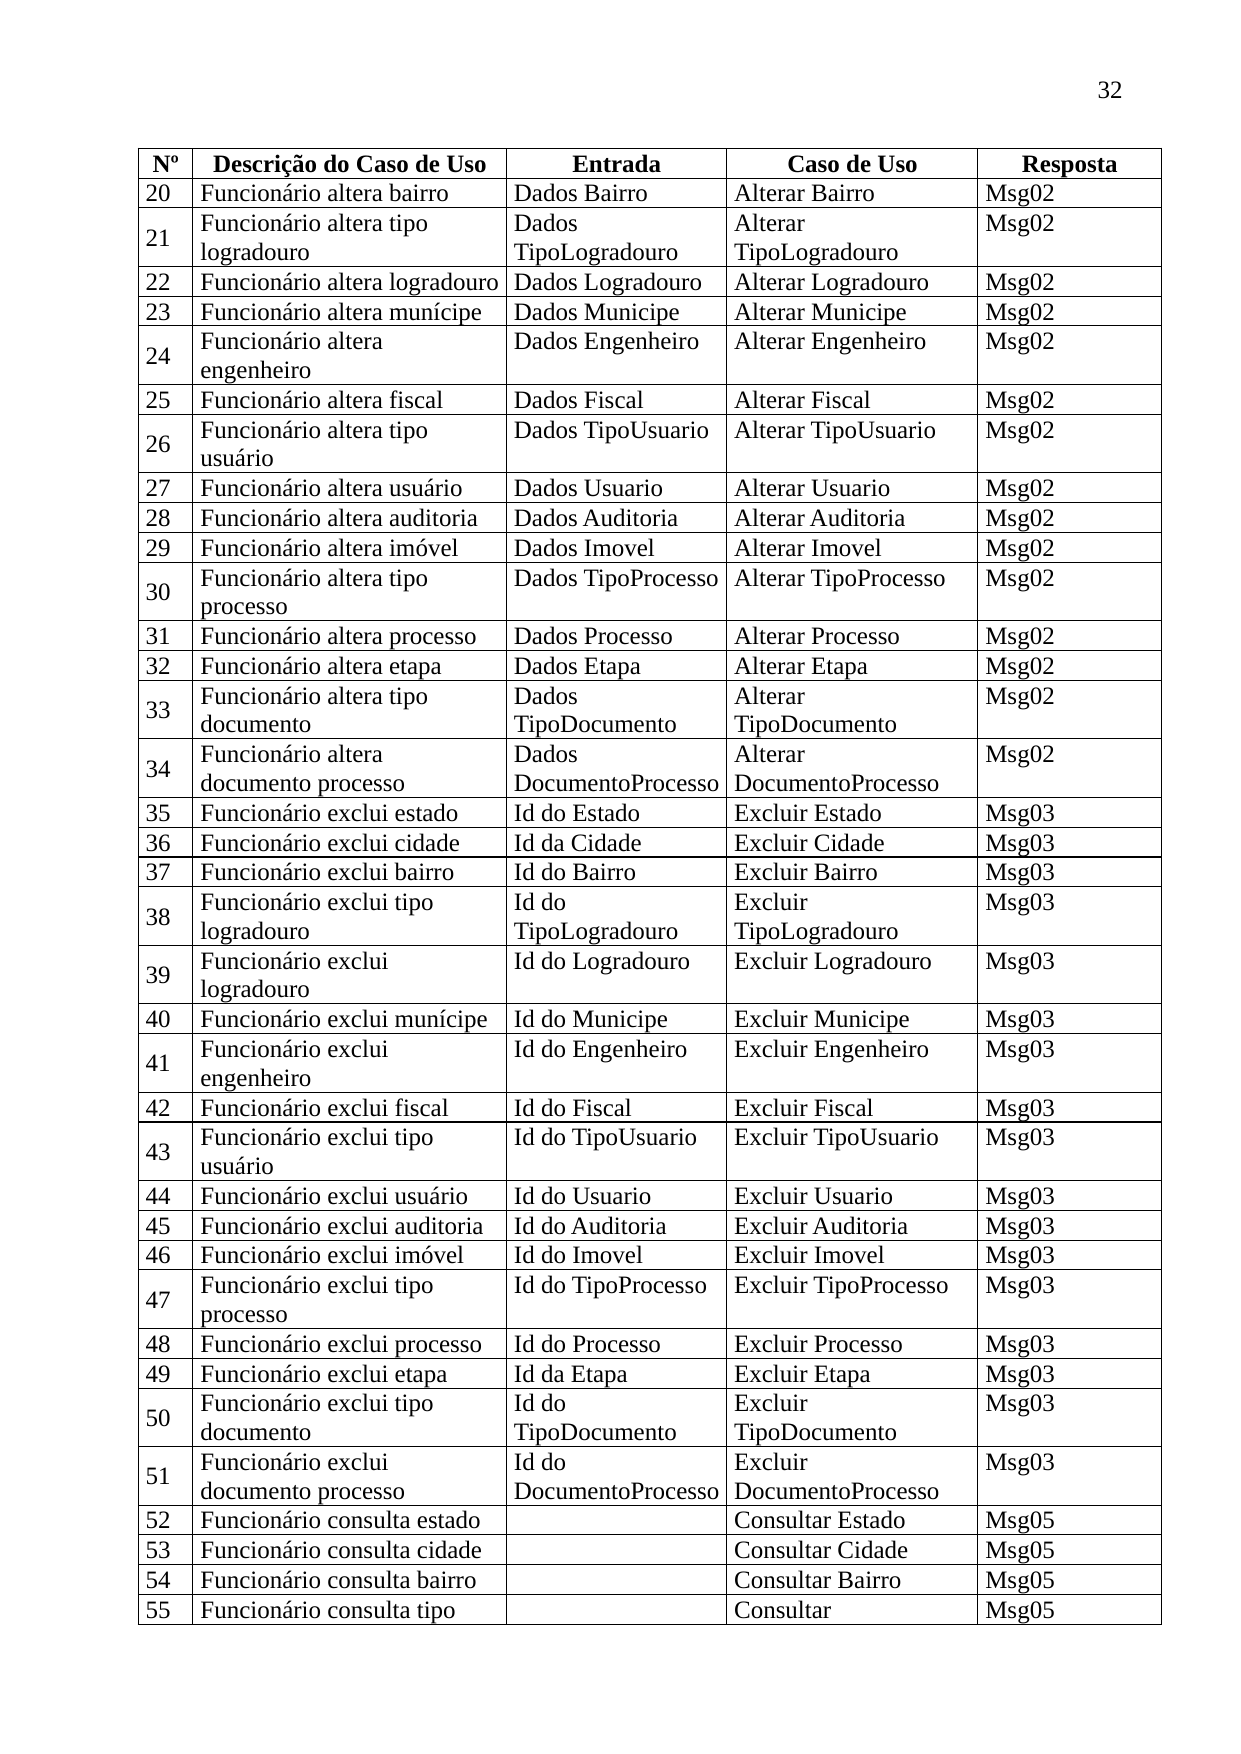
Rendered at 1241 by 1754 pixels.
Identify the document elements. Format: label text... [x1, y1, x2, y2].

table_cell Alterar DocumentoProcesso [727, 739, 977, 797]
table_cell Funcionário consulta bairro [193, 1565, 506, 1594]
table_cell 35 [139, 798, 192, 827]
table_cell 26 [139, 415, 192, 472]
table_cell 20 [139, 179, 192, 207]
table_cell Funcionário consulta cidade [193, 1535, 506, 1564]
table_cell Funcionário altera munícipe [193, 297, 506, 325]
table_cell Funcionário altera engenheiro [193, 326, 506, 384]
table_cell Alterar TipoDocumento [727, 681, 977, 738]
table_cell 22 [139, 267, 192, 296]
table_cell 39 [139, 946, 192, 1003]
table_cell Dados Auditoria [507, 503, 726, 532]
table_cell Msg03 [978, 1123, 1161, 1180]
table_cell 53 [139, 1535, 192, 1564]
table_cell 42 [139, 1093, 192, 1121]
table_cell Id da Etapa [507, 1359, 726, 1387]
table_cell Id do Logradouro [507, 946, 726, 1003]
table_cell [507, 1595, 726, 1624]
table_cell Funcionário exclui documento processo [193, 1447, 506, 1504]
table_cell Msg05 [978, 1506, 1161, 1534]
table_cell Id do Auditoria [507, 1211, 726, 1239]
table_cell 52 [139, 1506, 192, 1534]
table_cell Msg03 [978, 1389, 1161, 1446]
table_cell Id do Imovel [507, 1241, 726, 1269]
table_cell Funcionário exclui estado [193, 798, 506, 827]
table_cell 29 [139, 533, 192, 562]
table_cell Alterar Fiscal [727, 385, 977, 414]
table_cell Excluir Usuario [727, 1181, 977, 1210]
table_cell Funcionário exclui cidade [193, 828, 506, 856]
table_cell Dados Engenheiro [507, 326, 726, 384]
table_cell Msg03 [978, 946, 1161, 1003]
table_cell Funcionário exclui auditoria [193, 1211, 506, 1239]
table_cell Consultar Cidade [727, 1535, 977, 1564]
table_cell Alterar TipoUsuario [727, 415, 977, 472]
table_cell Excluir Fiscal [727, 1093, 977, 1121]
table_cell Msg02 [978, 681, 1161, 738]
table_header Caso de Uso [727, 149, 977, 177]
table_cell [507, 1535, 726, 1564]
table_cell 33 [139, 681, 192, 738]
table_cell Excluir Municipe [727, 1004, 977, 1033]
table_cell Funcionário altera auditoria [193, 503, 506, 532]
table_cell Msg03 [978, 828, 1161, 856]
table_cell Msg02 [978, 533, 1161, 562]
table_cell 49 [139, 1359, 192, 1387]
table_cell [507, 1565, 726, 1594]
table_cell Funcionário altera tipo processo [193, 563, 506, 620]
table_cell Msg05 [978, 1565, 1161, 1594]
table_cell 31 [139, 621, 192, 650]
table_cell Funcionário altera tipo logradouro [193, 208, 506, 266]
table_cell 37 [139, 858, 192, 886]
table_cell Dados TipoUsuario [507, 415, 726, 472]
table_cell 45 [139, 1211, 192, 1239]
table_cell Excluir TipoUsuario [727, 1123, 977, 1180]
table_cell Consultar Estado [727, 1506, 977, 1534]
table_cell 43 [139, 1123, 192, 1180]
table_cell Msg02 [978, 385, 1161, 414]
table_cell Funcionário exclui tipo logradouro [193, 887, 506, 945]
table_cell Funcionário exclui processo [193, 1329, 506, 1358]
table_cell Id do TipoLogradouro [507, 887, 726, 945]
table_cell Msg02 [978, 415, 1161, 472]
table_cell Dados TipoDocumento [507, 681, 726, 738]
table_cell Msg03 [978, 1211, 1161, 1239]
table_cell Msg03 [978, 1093, 1161, 1121]
table_cell 55 [139, 1595, 192, 1624]
table_cell Excluir TipoLogradouro [727, 887, 977, 945]
table_cell Excluir Processo [727, 1329, 977, 1358]
table_cell Funcionário altera etapa [193, 651, 506, 680]
table_cell Msg03 [978, 887, 1161, 945]
table_cell Alterar Auditoria [727, 503, 977, 532]
table_cell Dados Processo [507, 621, 726, 650]
table_cell Id do TipoUsuario [507, 1123, 726, 1180]
table_header Resposta [978, 149, 1161, 177]
table_cell 38 [139, 887, 192, 945]
table_cell Msg05 [978, 1535, 1161, 1564]
table_cell Msg03 [978, 1359, 1161, 1387]
table_cell Excluir TipoDocumento [727, 1389, 977, 1446]
table_cell 23 [139, 297, 192, 325]
table_cell Msg03 [978, 1270, 1161, 1328]
table_cell Funcionário exclui tipo documento [193, 1389, 506, 1446]
table_cell Alterar Etapa [727, 651, 977, 680]
table_cell Msg03 [978, 858, 1161, 886]
table_cell Funcionário altera bairro [193, 179, 506, 207]
table_cell Funcionário altera logradouro [193, 267, 506, 296]
table_cell Funcionário altera imóvel [193, 533, 506, 562]
table_cell Excluir Estado [727, 798, 977, 827]
table_cell Dados TipoLogradouro [507, 208, 726, 266]
table_cell 50 [139, 1389, 192, 1446]
table_header Descrição do Caso de Uso [193, 149, 506, 177]
table_cell Dados Fiscal [507, 385, 726, 414]
table_cell Alterar Municipe [727, 297, 977, 325]
table_cell Id do TipoDocumento [507, 1389, 726, 1446]
table_cell Msg02 [978, 473, 1161, 502]
table_cell Id do Municipe [507, 1004, 726, 1033]
table_cell Funcionário exclui tipo processo [193, 1270, 506, 1328]
table_cell Msg02 [978, 179, 1161, 207]
table_cell 51 [139, 1447, 192, 1504]
table_cell Excluir Imovel [727, 1241, 977, 1269]
table_cell Msg02 [978, 563, 1161, 620]
table_cell Consultar Bairro [727, 1565, 977, 1594]
table_cell Funcionário consulta tipo logradouro [193, 1595, 506, 1624]
table_cell Id do TipoProcesso [507, 1270, 726, 1328]
table_cell Alterar TipoLogradouro [727, 208, 977, 266]
table_cell Id do Processo [507, 1329, 726, 1358]
table_cell 34 [139, 739, 192, 797]
table_cell Msg03 [978, 798, 1161, 827]
table_cell Funcionário exclui bairro [193, 858, 506, 886]
table_cell 30 [139, 563, 192, 620]
table_cell Msg02 [978, 267, 1161, 296]
table_cell Dados Municipe [507, 297, 726, 325]
table_cell Funcionário altera usuário [193, 473, 506, 502]
table_cell Funcionário altera tipo usuário [193, 415, 506, 472]
table_cell Dados DocumentoProcesso [507, 739, 726, 797]
table_cell Msg02 [978, 651, 1161, 680]
table_cell 27 [139, 473, 192, 502]
table_cell 48 [139, 1329, 192, 1358]
table_cell [507, 1506, 726, 1534]
table_cell Msg02 [978, 621, 1161, 650]
table_cell Funcionário exclui imóvel [193, 1241, 506, 1269]
table_cell Excluir Cidade [727, 828, 977, 856]
table_cell Excluir Bairro [727, 858, 977, 886]
table_cell Id do DocumentoProcesso [507, 1447, 726, 1504]
table_cell Dados TipoProcesso [507, 563, 726, 620]
table_cell Funcionário exclui logradouro [193, 946, 506, 1003]
table_cell 25 [139, 385, 192, 414]
table_cell 44 [139, 1181, 192, 1210]
table_cell Excluir Auditoria [727, 1211, 977, 1239]
table_cell Alterar Logradouro [727, 267, 977, 296]
table_cell 21 [139, 208, 192, 266]
table_cell Msg03 [978, 1241, 1161, 1269]
table_cell 47 [139, 1270, 192, 1328]
table_cell Dados Usuario [507, 473, 726, 502]
table_cell Excluir Engenheiro [727, 1034, 977, 1092]
table_cell 28 [139, 503, 192, 532]
table_cell Alterar Usuario [727, 473, 977, 502]
table_cell 36 [139, 828, 192, 856]
table_cell Msg02 [978, 208, 1161, 266]
table_cell Id da Cidade [507, 828, 726, 856]
table_cell Funcionário exclui tipo usuário [193, 1123, 506, 1180]
table_header Entrada [507, 149, 726, 177]
table_cell 54 [139, 1565, 192, 1594]
table_cell Funcionário altera fiscal [193, 385, 506, 414]
table_cell Funcionário exclui etapa [193, 1359, 506, 1387]
table_cell Alterar Bairro [727, 179, 977, 207]
table_cell Excluir Etapa [727, 1359, 977, 1387]
table_cell Excluir DocumentoProcesso [727, 1447, 977, 1504]
table_cell Funcionário exclui usuário [193, 1181, 506, 1210]
table_cell 46 [139, 1241, 192, 1269]
table_cell Dados Etapa [507, 651, 726, 680]
table_cell Alterar Engenheiro [727, 326, 977, 384]
table_cell Msg05 [978, 1595, 1161, 1624]
table_cell Alterar TipoProcesso [727, 563, 977, 620]
table_cell Msg03 [978, 1329, 1161, 1358]
table_cell Msg03 [978, 1447, 1161, 1504]
table_cell 41 [139, 1034, 192, 1092]
table_cell Alterar Imovel [727, 533, 977, 562]
table_cell Dados Logradouro [507, 267, 726, 296]
table_header Nº [139, 149, 192, 177]
table_cell 32 [139, 651, 192, 680]
table_cell Funcionário altera documento processo [193, 739, 506, 797]
table_cell Alterar Processo [727, 621, 977, 650]
table_cell Id do Engenheiro [507, 1034, 726, 1092]
table_cell 24 [139, 326, 192, 384]
table_cell Excluir TipoProcesso [727, 1270, 977, 1328]
table_cell Id do Bairro [507, 858, 726, 886]
table_cell Msg03 [978, 1181, 1161, 1210]
table_cell Msg02 [978, 739, 1161, 797]
table_cell Id do Usuario [507, 1181, 726, 1210]
table_cell Id do Fiscal [507, 1093, 726, 1121]
table_cell Msg03 [978, 1034, 1161, 1092]
table_cell Consultar TipoLogradouro [727, 1595, 977, 1624]
table_cell Msg03 [978, 1004, 1161, 1033]
table_cell Funcionário exclui munícipe [193, 1004, 506, 1033]
table_cell Msg02 [978, 297, 1161, 325]
table_cell Funcionário altera tipo documento [193, 681, 506, 738]
table_cell Funcionário consulta estado [193, 1506, 506, 1534]
table_cell Funcionário exclui fiscal [193, 1093, 506, 1121]
table_cell Dados Bairro [507, 179, 726, 207]
table_cell Dados Imovel [507, 533, 726, 562]
table_cell Funcionário exclui engenheiro [193, 1034, 506, 1092]
table_cell Excluir Logradouro [727, 946, 977, 1003]
table_cell Msg02 [978, 503, 1161, 532]
table_cell Id do Estado [507, 798, 726, 827]
table_cell Msg02 [978, 326, 1161, 384]
table_cell Funcionário altera processo [193, 621, 506, 650]
table_cell 40 [139, 1004, 192, 1033]
